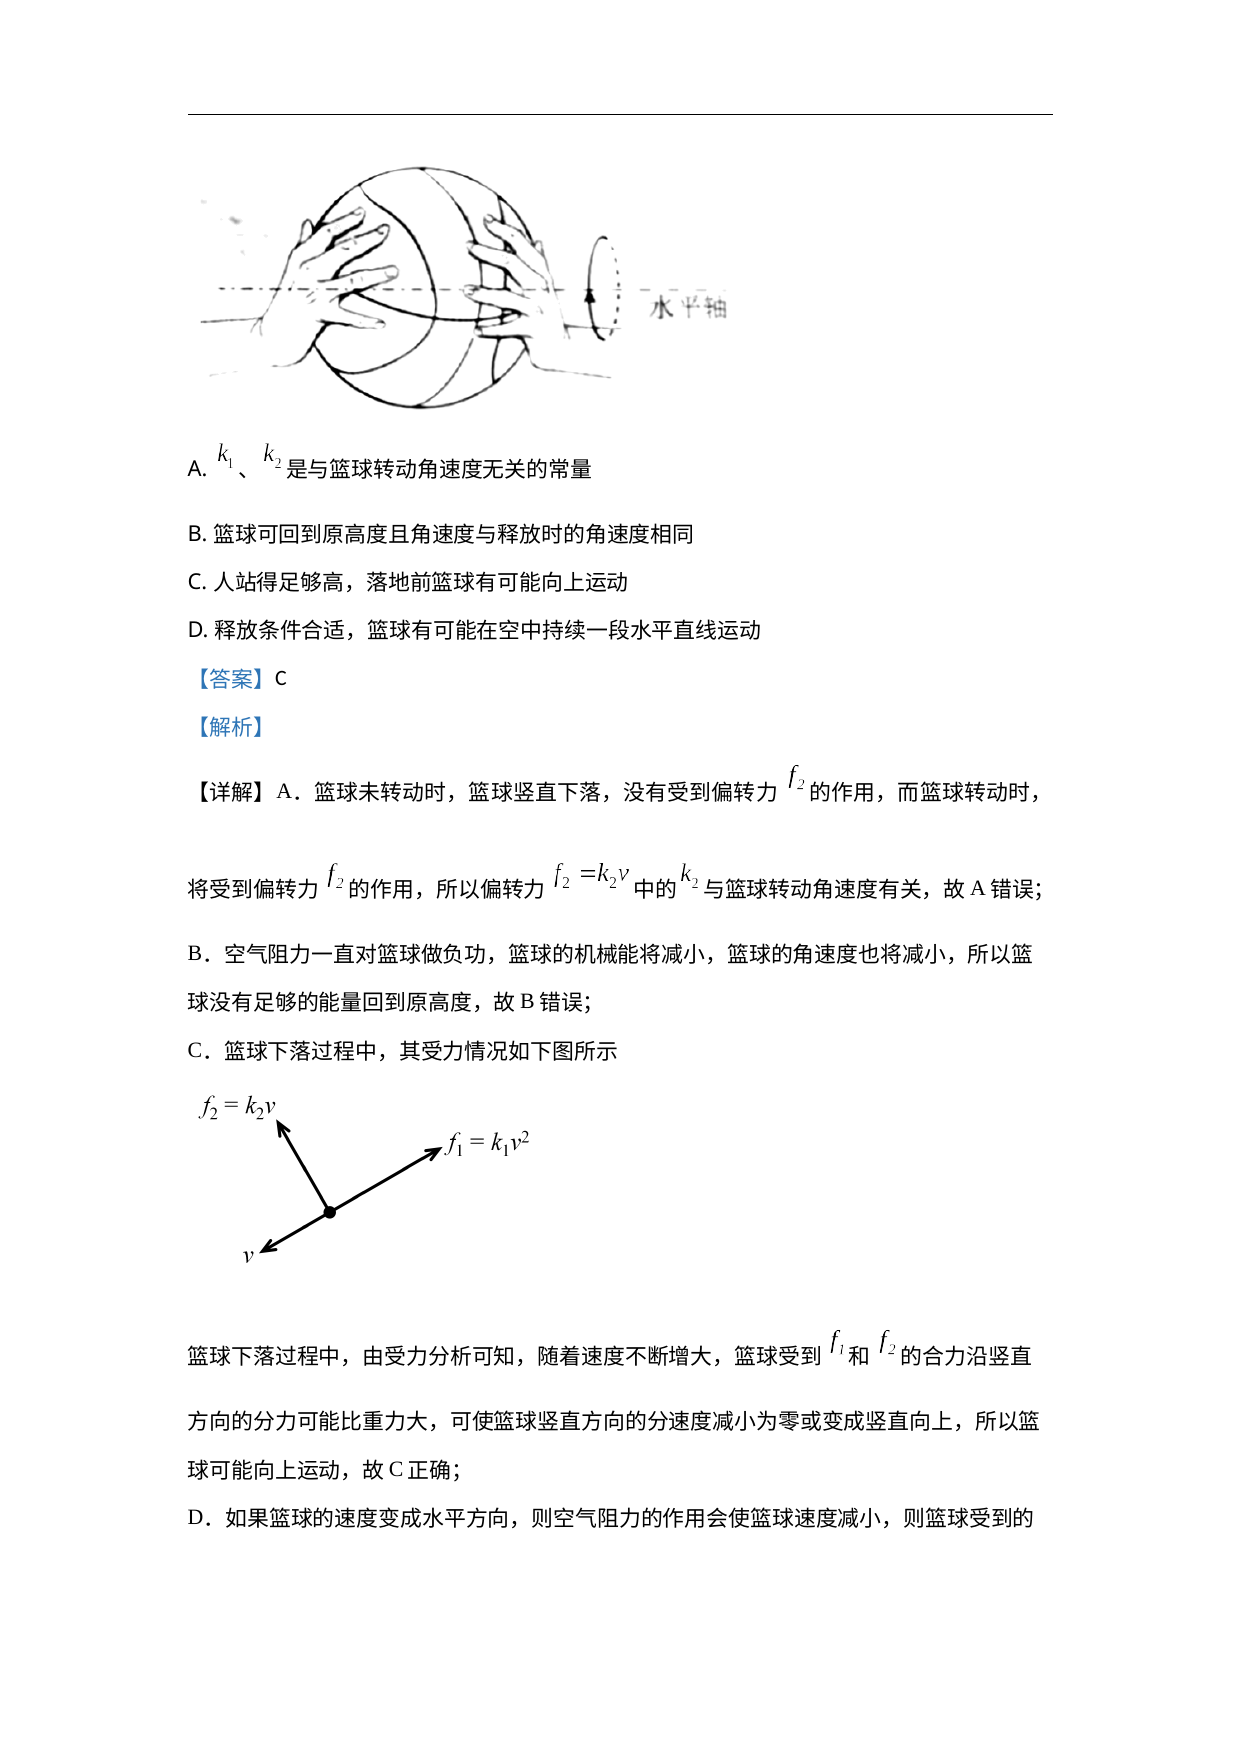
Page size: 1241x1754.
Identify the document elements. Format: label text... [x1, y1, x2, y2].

picture [187, 1081, 540, 1284]
text B．空气阻力一直对篮球做负功，篮球的机械能将减小，篮球的角速度也将减小，所以篮球没有足够的能量回到原高度，故B错误； [187, 936, 1053, 1017]
text 【答案】C [187, 661, 1053, 694]
text B. 篮球可回到原高度且角速度与释放时的角速度相同 [187, 516, 1053, 549]
text A. 、是与篮球转动角速度无关的常量 [187, 435, 1053, 500]
text 【解析】 [187, 709, 1053, 742]
text C．篮球下落过程中，其受力情况如下图所示 [187, 1033, 1053, 1066]
picture [187, 161, 750, 417]
text 【详解】A．篮球未转动时，篮球竖直下落，没有受到偏转力的作用，而篮球转动时，将受到偏转力的作用，所以偏转力中的与篮球转动角速度有关，故A错误； [187, 758, 1053, 920]
text D. 释放条件合适，篮球有可能在空中持续一段水平直线运动 [187, 613, 1053, 645]
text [187, 1501, 1053, 1533]
text C. 人站得足够高，落地前篮球有可能向上运动 [187, 564, 1053, 597]
text 篮球下落过程中，由受力分析可知，随着速度不断增大，篮球受到和的合力沿竖直方向的分力可能比重力大，可使篮球竖直方向的分速度减小为零或变成竖直向上，所以篮球可能向上运动，故C正确； [187, 1322, 1053, 1485]
